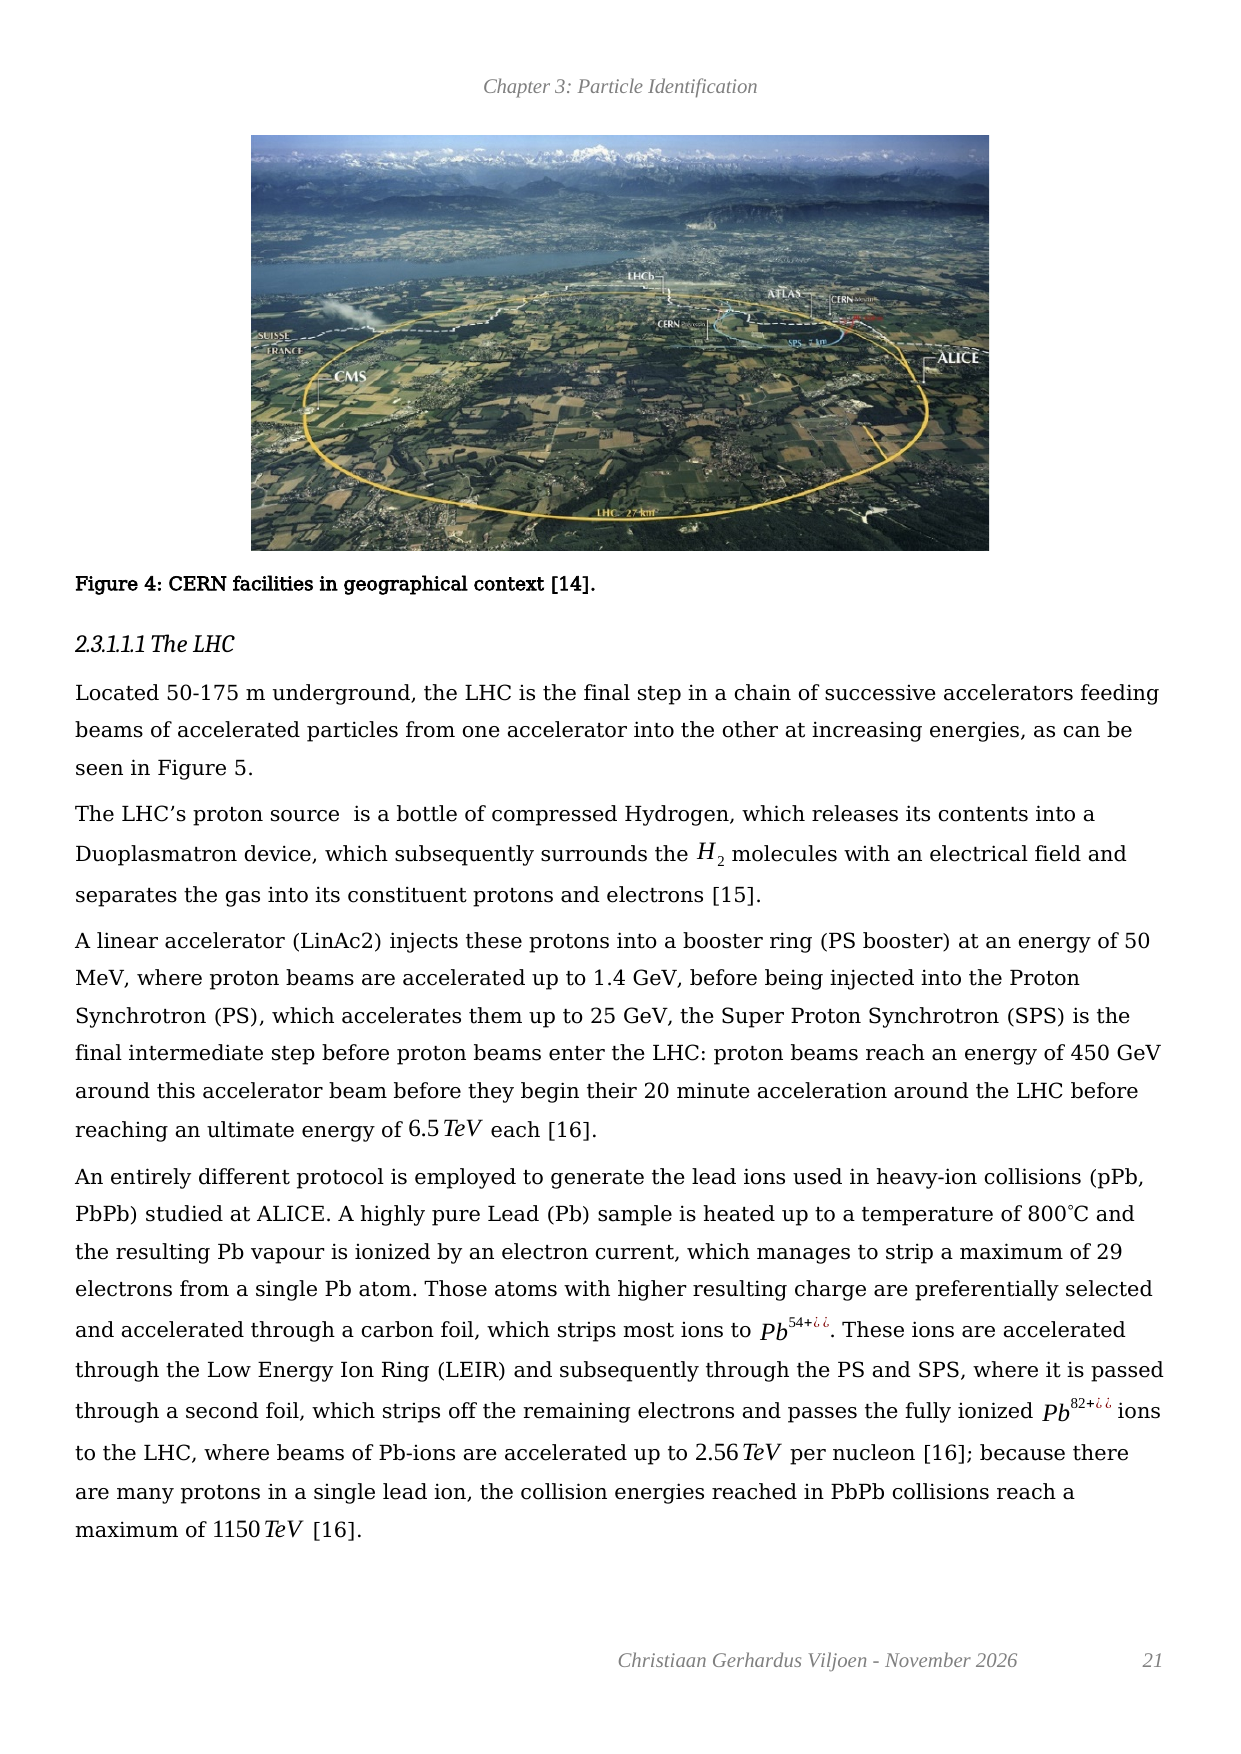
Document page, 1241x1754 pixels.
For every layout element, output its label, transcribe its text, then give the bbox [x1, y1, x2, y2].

text An entirely different protocol is employed to generate the lead ions used in heavy-ion collisions (pPb, PbPb) studied at ALICE. A highly pure Lead (Pb) sample is heated up to a temperature of 800C and the resulting Pb vapour is ionized by an electron current, which manages to strip a maximum of 29 electrons from a single Pb atom. Those atoms with higher resulting charge are preferentially selected and accelerated through a carbon foil, which strips most ions to . These ions are accelerated through the Low Energy Ion Ring (LEIR) and subsequently through the PS and SPS, where it is passed through a second foil, which strips off the remaining electrons and passes the fully ionized ions to the LHC, where beams of Pb-ions are accelerated up to per nucleon ; because there are many protons in a single lead ion, the collision energies reached in PbPb collisions reach a maximum of . [75, 1163, 1165, 1544]
text A linear accelerator (LinAc2) injects these protons into a booster ring (PS booster) at an energy of 50 MeV, where proton beams are accelerated up to 1.4 GeV, before being injected into the Proton Synchrotron (PS), which accelerates them up to 25 GeV, the Super Proton Synchrotron (SPS) is the final intermediate step before proton beams enter the LHC: proton beams reach an energy of 450 GeV around this accelerator beam before they begin their 20 minute acceleration around the LHC before reaching an ultimate energy of each . [75, 928, 1165, 1143]
subtitle The LHC [75, 630, 1165, 659]
text Located 50-175 m underground, the LHC is the final step in a chain of successive accelerators feeding beams of accelerated particles from one accelerator into the other at increasing energies, as can be seen in Figure 5. [75, 679, 1165, 779]
text The LHC’s proton source is a bottle of compressed Hydrogen, which releases its contents into a Duoplasmatron device, which subsequently surrounds the molecules with an electrical field and separates the gas into its constituent protons and electrons . [75, 800, 1165, 907]
text Figure 4: CERN facilities in geographical context . [75, 571, 1165, 594]
picture [251, 135, 990, 551]
